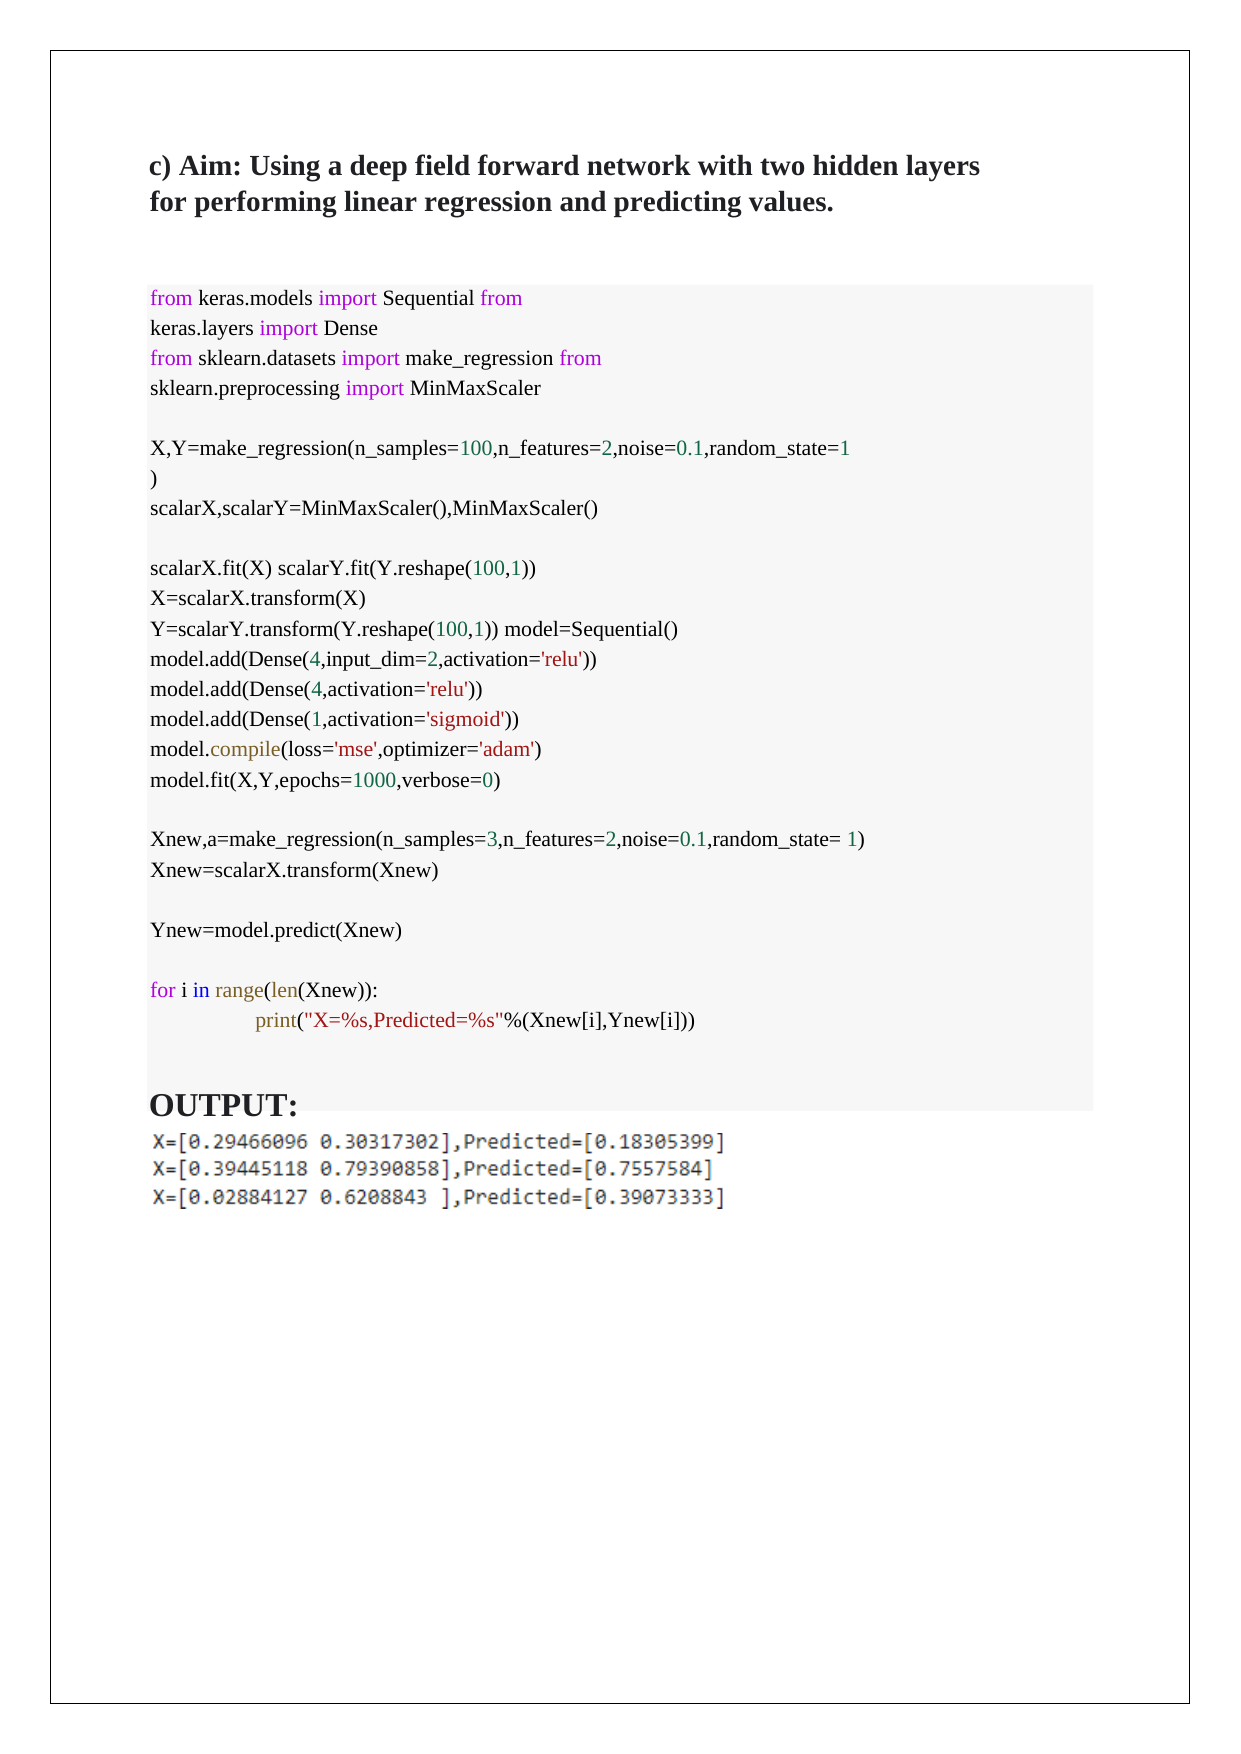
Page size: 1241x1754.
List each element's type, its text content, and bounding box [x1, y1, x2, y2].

text scalarX,scalarY=MinMaxScaler(),MinMaxScaler() [150, 495, 1182, 520]
text Xnew,a=make_regression(n_samples=3,n_features=2,noise=0.1,random_state= 1) [150, 826, 1084, 851]
text model.add(Dense(4,input_dim=2,activation='relu')) model.add(Dense(4,activation='relu')) model.add(Dense(1,activation='sigmoid')) model.compile(loss='mse',optimizer='adam') model.fit(X,Y,epochs=1000,verbose=0) [150, 646, 795, 792]
text from sklearn.datasets import make_regression from sklearn.preprocessing import MinMaxScaler [150, 345, 756, 400]
picture [153, 1133, 723, 1209]
text from keras.models import Sequential from keras.layers import Dense [150, 284, 611, 340]
text print("X=%s,Predicted=%s"%(Xnew[i],Ynew[i])) [255, 1007, 1182, 1032]
text scalarX.fit(X) scalarY.fit(Y.reshape(100,1)) X=scalarX.transform(X) Y=scalarY.transform(Y.reshape(100,1)) model=Sequential() [150, 555, 690, 641]
subtitle Aim: Using a deep field forward network with two hidden layers for performing linear regression and predicting values. [148, 148, 1025, 217]
text Xnew=scalarX.transform(Xnew) [150, 857, 1182, 882]
text X,Y=make_regression(n_samples=100,n_features=2,noise=0.1,random_state=1 [150, 435, 1182, 460]
text Ynew=model.predict(Xnew) [150, 917, 1182, 942]
text ) [150, 465, 1182, 490]
text for i in range(len(Xnew)): [150, 977, 1182, 1002]
subtitle OUTPUT: [148, 1086, 1182, 1124]
